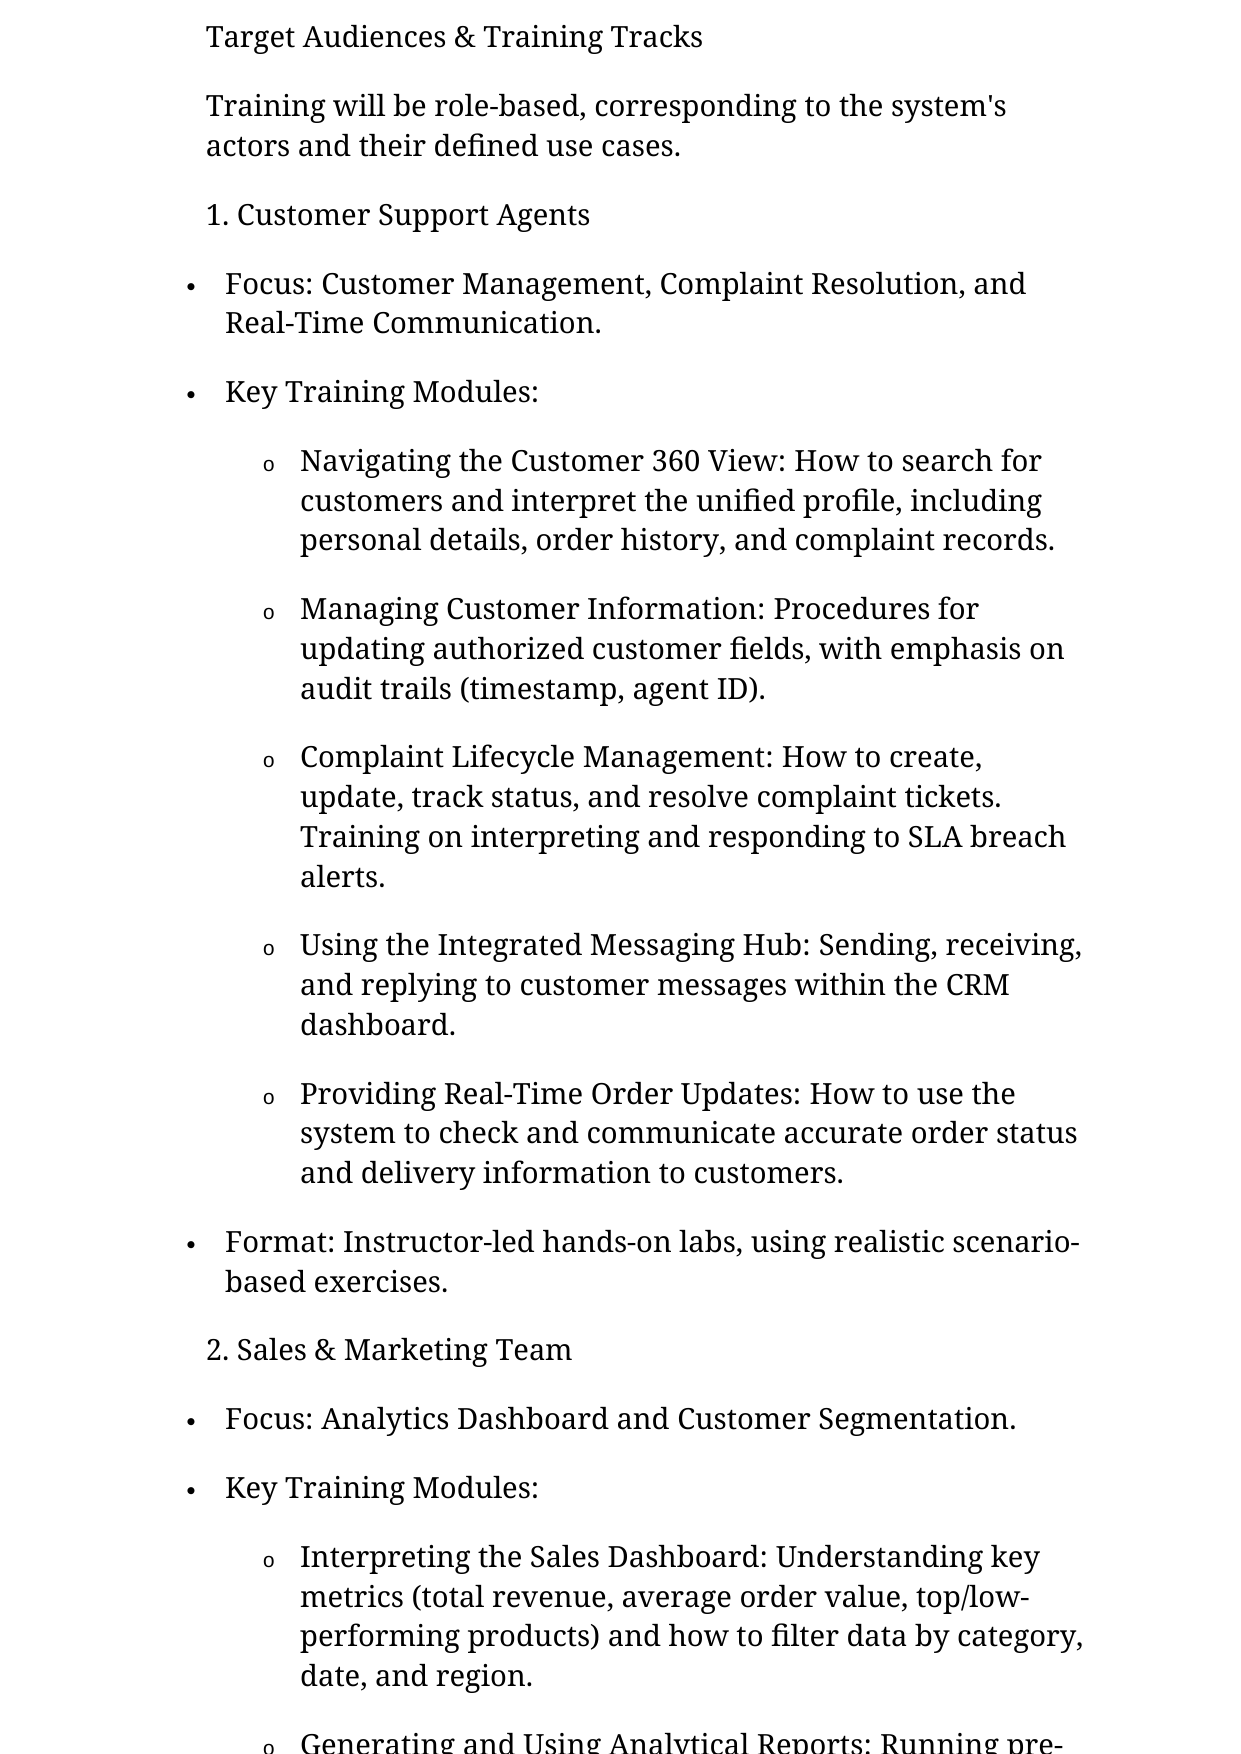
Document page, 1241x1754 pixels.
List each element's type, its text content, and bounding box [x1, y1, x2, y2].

list Key Training Modules: [187, 1467, 1090, 1507]
text 1. Customer Support Agents [206, 194, 1090, 234]
text Training will be role-based, corresponding to the system's actors and their defined use cases. [206, 86, 1090, 165]
text 2. Sales & Marketing Team [206, 1330, 1090, 1369]
list Format: Instructor-led hands-on labs, using realistic scenario-based exercises. [187, 1221, 1090, 1301]
text Target Audiences & Training Tracks [206, 17, 1090, 56]
list Focus: Customer Management, Complaint Resolution, and Real-Time Communication. [187, 263, 1090, 342]
list Providing Real-Time Order Updates: How to use the system to check and communicate accurate order status and delivery information to customers. [262, 1073, 1090, 1192]
list Complaint Lifecycle Management: How to create, update, track status, and resolve complaint tickets. Training on interpreting and responding to SLA breach alerts. [262, 737, 1090, 896]
list Generating and Using Analytical Reports: Running pre-defined reports and creating custom reports for sales performance analysis. [262, 1724, 1090, 1754]
list Navigating the Customer 360 View: How to search for customers and interpret the unified profile, including personal details, order history, and complaint records. [262, 440, 1090, 559]
list Using the Integrated Messaging Hub: Sending, receiving, and replying to customer messages within the CRM dashboard. [262, 925, 1090, 1044]
list Managing Customer Information: Procedures for updating authorized customer fields, with emphasis on audit trails (timestamp, agent ID). [262, 588, 1090, 708]
list Key Training Modules: [187, 371, 1090, 411]
list Focus: Analytics Dashboard and Customer Segmentation. [187, 1398, 1090, 1438]
list Interpreting the Sales Dashboard: Understanding key metrics (total revenue, average order value, top/low-performing products) and how to filter data by category, date, and region. [262, 1536, 1090, 1695]
